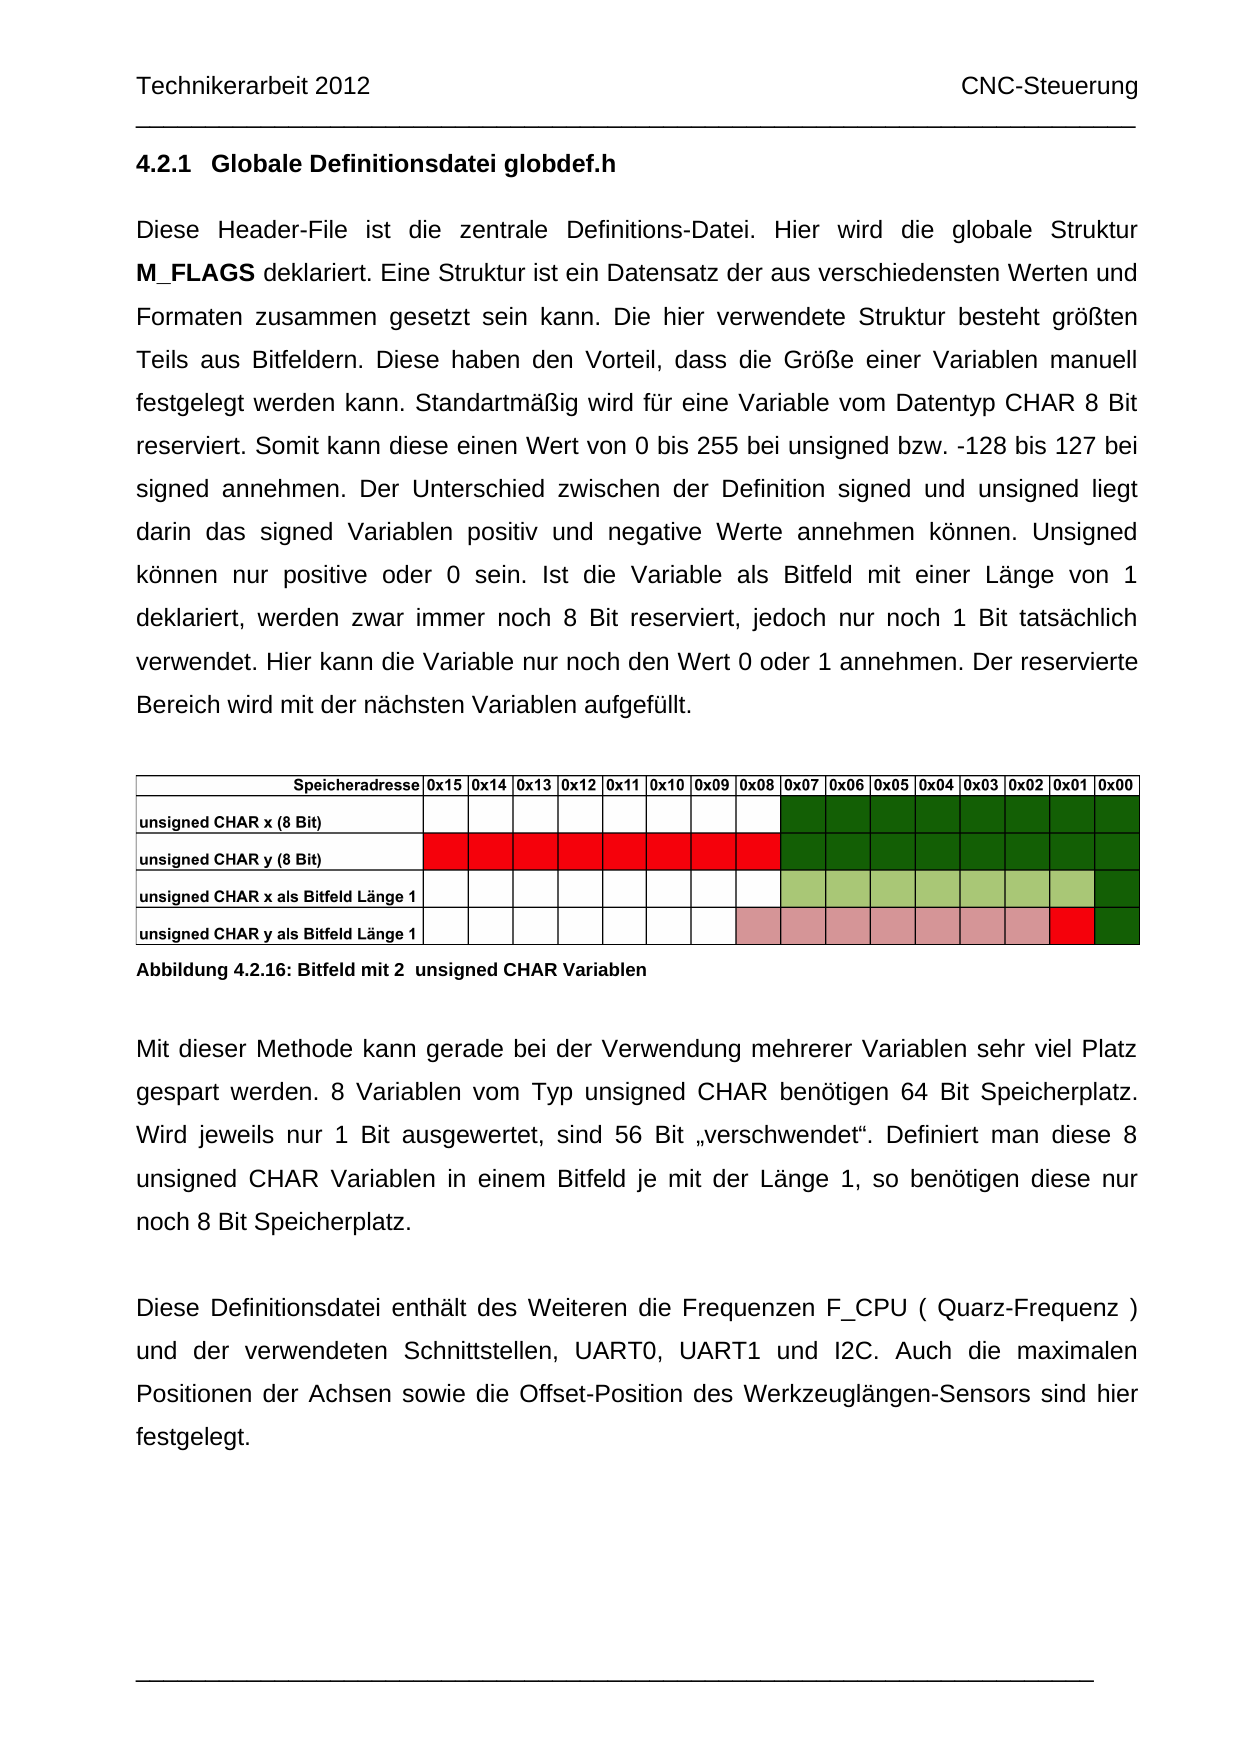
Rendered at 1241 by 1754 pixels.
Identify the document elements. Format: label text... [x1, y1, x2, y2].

text Mit dieser Methode kann gerade bei der Verwendung mehrerer Variablen sehr viel Platz gespart werden. 8 Variablen vom Typ unsigned CHAR benötigen 64 Bit Speicherplatz. Wird jeweils nur 1 Bit ausgewertet, sind 56 Bit „verschwendet“. Definiert man diese 8 unsigned CHAR Variablen in einem Bitfeld je mit der Länge 1, so benötigen diese nur noch 8 Bit Speicherplatz. [136, 1034, 1140, 1236]
picture [135, 775, 1140, 945]
subtitle Globale Definitionsdatei globdef.h [136, 149, 1140, 178]
text Diese Definitionsdatei enthält des Weiteren die Frequenzen F_CPU ( Quarz-Frequenz ) und der verwendeten Schnittstellen, UART0, UART1 und I2C. Auch die maximalen Positionen der Achsen sowie die Offset-Position des Werkzeuglängen-Sensors sind hier festgelegt. [136, 1293, 1140, 1451]
text Diese Header-File ist die zentrale Definitions-Datei. Hier wird die globale Struktur M_FLAGS deklariert. Eine Struktur ist ein Datensatz der aus verschiedensten Werten und Formaten zusammen gesetzt sein kann. Die hier verwendete Struktur besteht größten Teils aus Bitfeldern. Diese haben den Vorteil, dass die Größe einer Variablen manuell festgelegt werden kann. Standartmäßig wird für eine Variable vom Datentyp CHAR 8 Bit reserviert. Somit kann diese einen Wert von 0 bis 255 bei unsigned bzw. -128 bis 127 bei signed annehmen. Der Unterschied zwischen der Definition signed und unsigned liegt darin das signed Variablen positiv und negative Werte annehmen können. Unsigned können nur positive oder 0 sein. Ist die Variable als Bitfeld mit einer Länge von 1 deklariert, werden zwar immer noch 8 Bit reserviert, jedoch nur noch 1 Bit tatsächlich verwendet. Hier kann die Variable nur noch den Wert 0 oder 1 annehmen. Der reservierte Bereich wird mit der nächsten Variablen aufgefüllt. [136, 215, 1140, 718]
